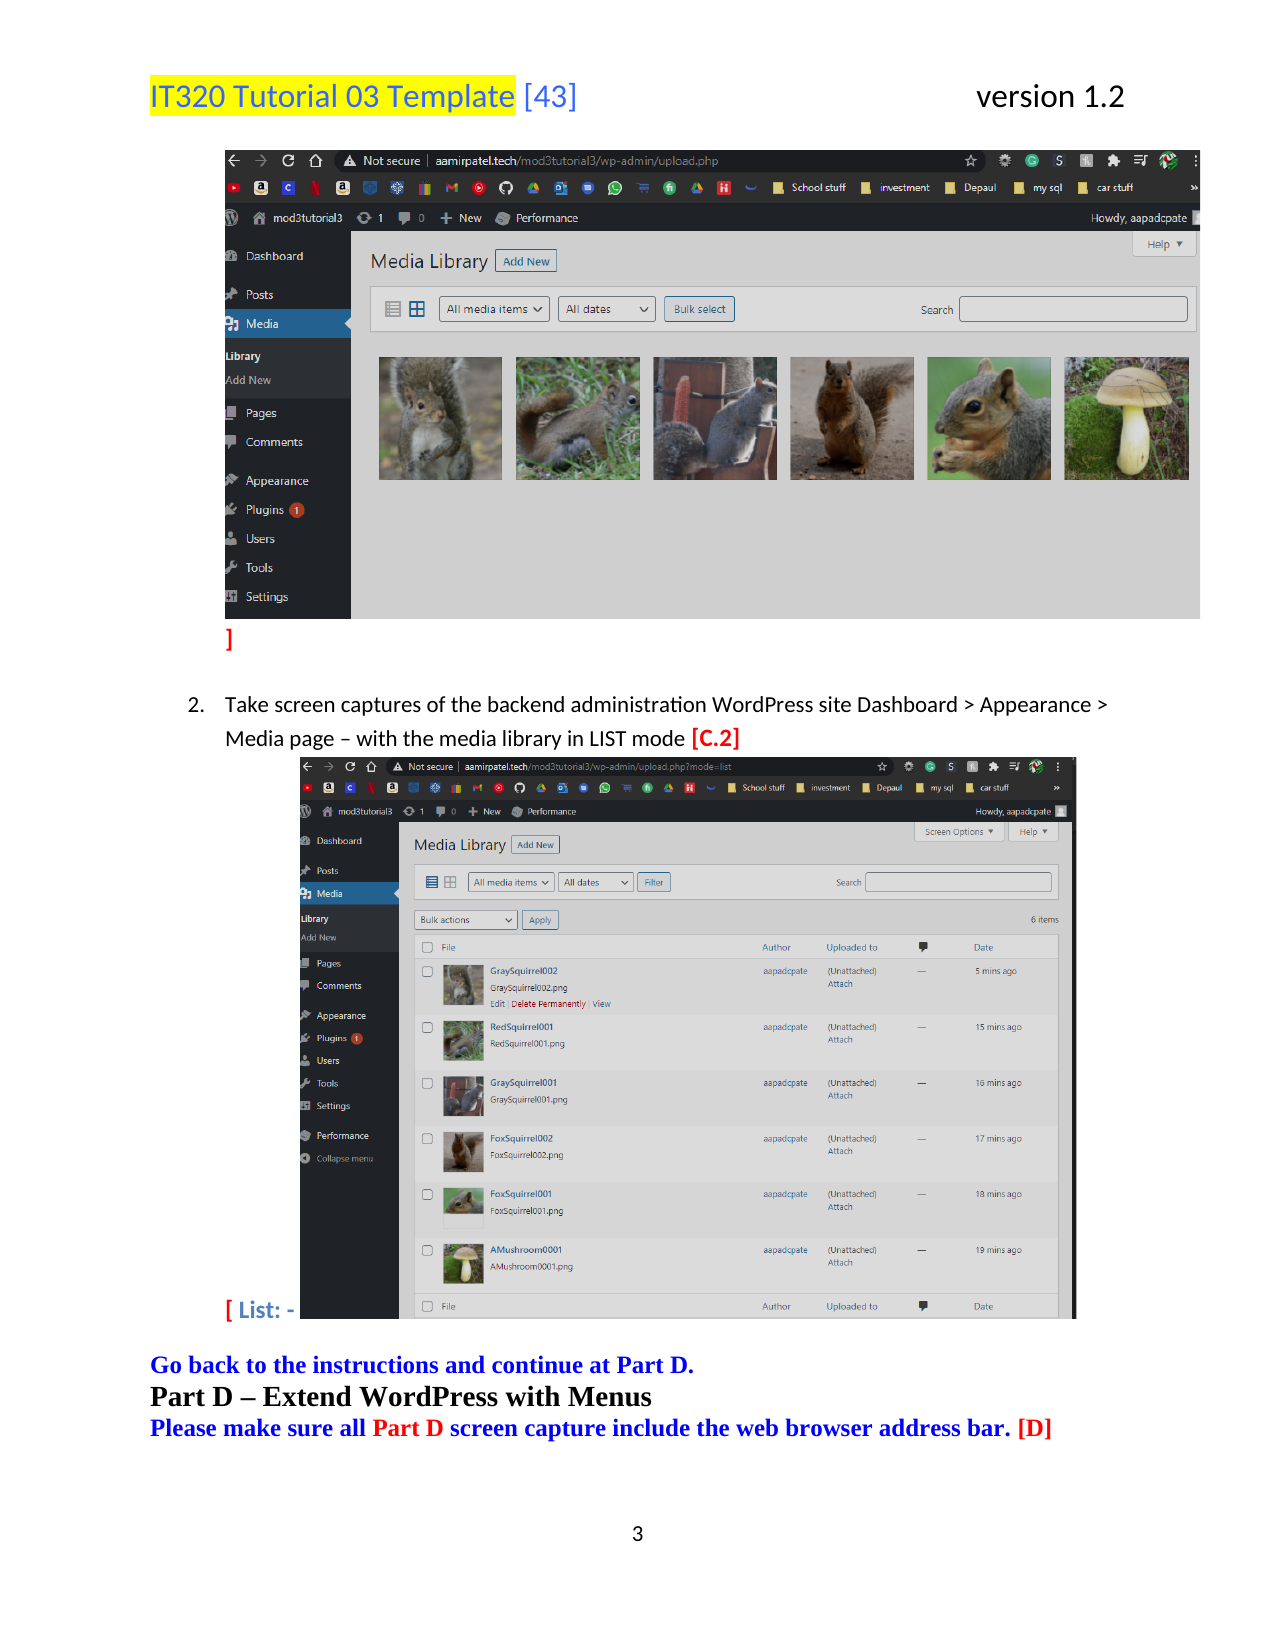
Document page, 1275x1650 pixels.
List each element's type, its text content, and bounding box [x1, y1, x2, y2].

text Part D – Extend WordPress with Menus [150, 1379, 1125, 1413]
picture [225, 150, 1200, 619]
text Please make sure all Part D screen capture include the web browser address bar. [D] [150, 1413, 1125, 1441]
text Go back to the instructions and continue at Part D. [150, 1350, 1125, 1379]
picture [300, 757, 1077, 1319]
